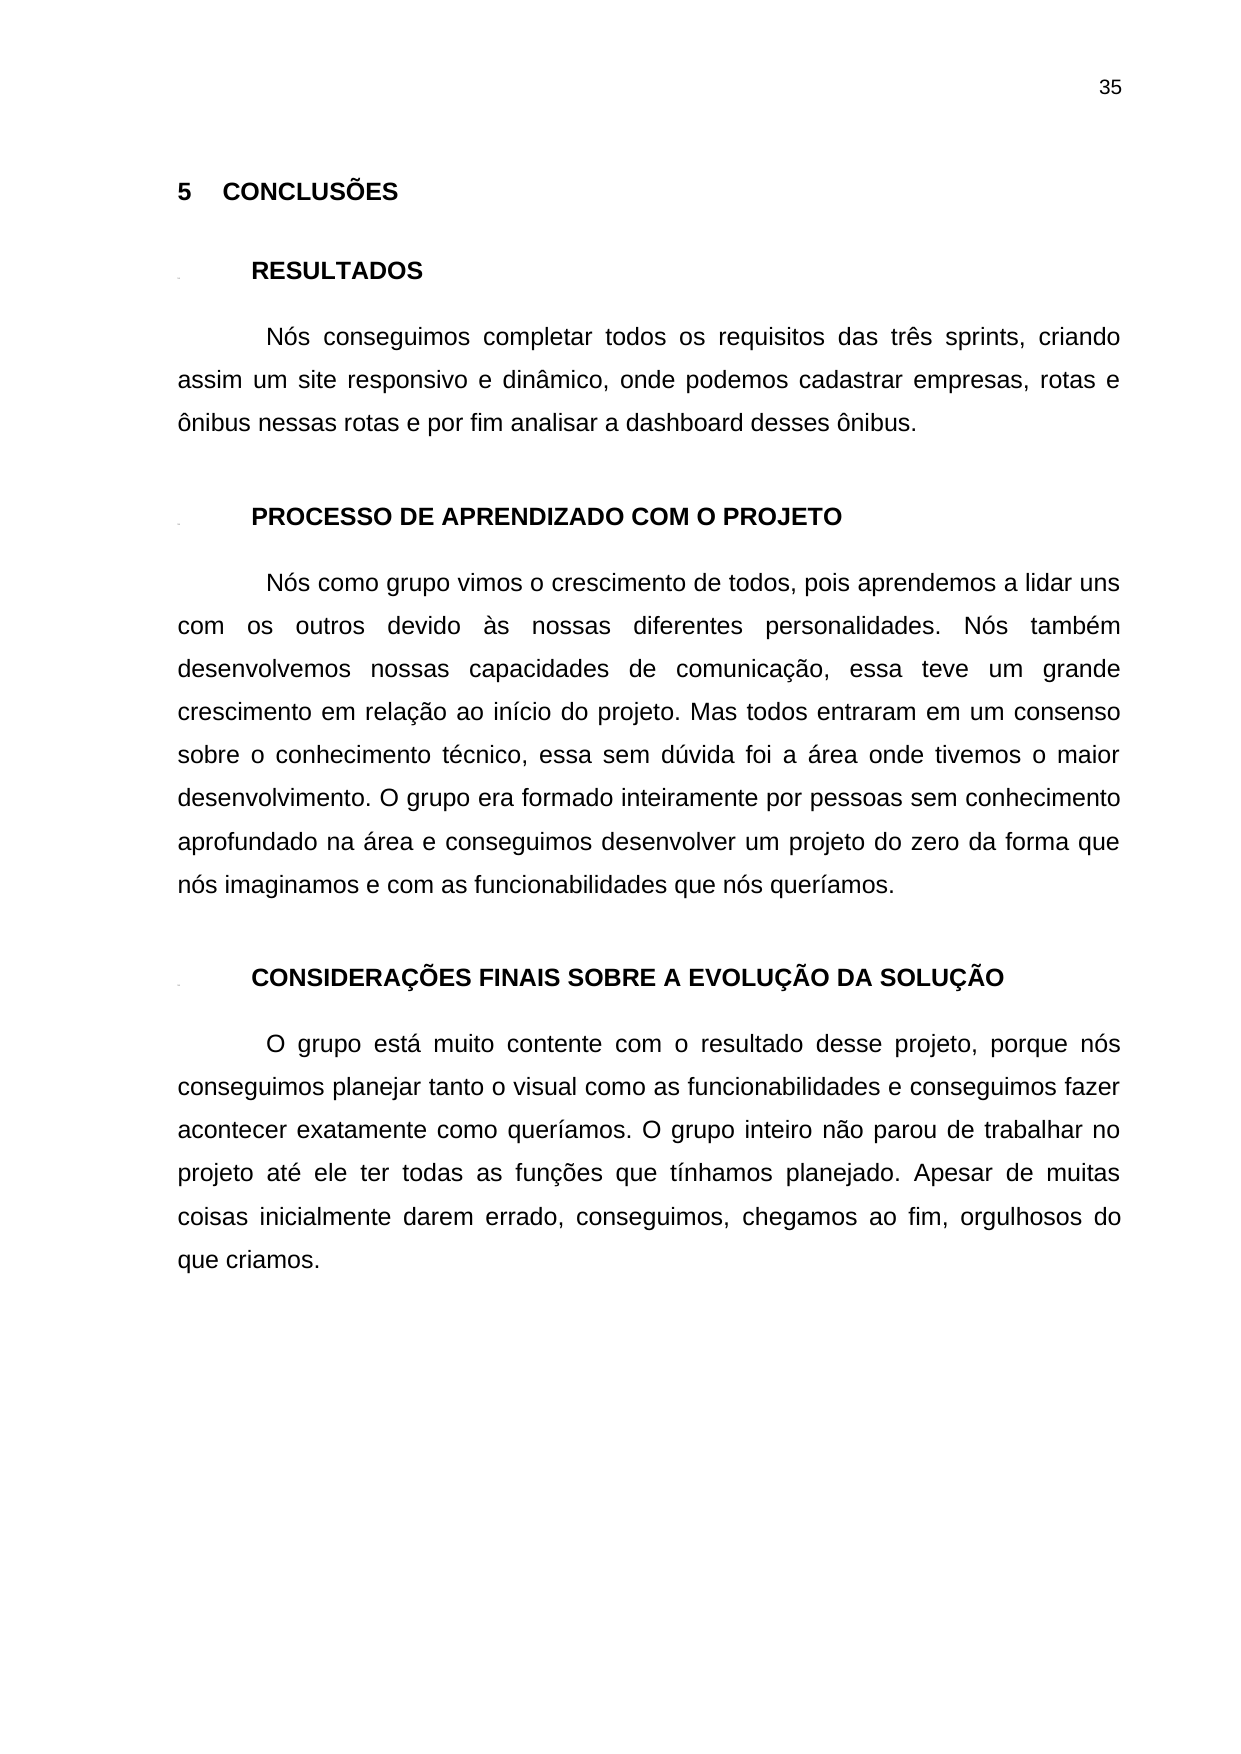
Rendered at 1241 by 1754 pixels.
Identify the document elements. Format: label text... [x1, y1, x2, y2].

text Nós como grupo vimos o crescimento de todos, pois aprendemos a lidar uns com os outros devido às nossas diferentes personalidades. Nós também desenvolvemos nossas capacidades de comunicação, essa teve um grande crescimento em relação ao início do projeto. Mas todos entraram em um consenso sobre o conhecimento técnico, essa sem dúvida foi a área onde tivemos o maior desenvolvimento. O grupo era formado inteiramente por pessoas sem conhecimento aprofundado na área e conseguimos desenvolver um projeto do zero da forma que nós imaginamos e com as funcionabilidades que nós queríamos. [177, 568, 1122, 898]
list Processo de aprendizado com o projeto [177, 502, 1122, 530]
list resultados [177, 256, 1122, 285]
list CONCLUSÕES [177, 177, 1122, 206]
text O grupo está muito contente com o resultado desse projeto, porque nós conseguimos planejar tanto o visual como as funcionabilidades e conseguimos fazer acontecer exatamente como queríamos. O grupo inteiro não parou de trabalhar no projeto até ele ter todas as funções que tínhamos planejado. Apesar de muitas coisas inicialmente darem errado, conseguimos, chegamos ao fim, orgulhosos do que criamos. [177, 1029, 1122, 1273]
text Nós conseguimos completar todos os requisitos das três sprints, criando assim um site responsivo e dinâmico, onde podemos cadastrar empresas, rotas e ônibus nessas rotas e por fim analisar a dashboard desses ônibus. [177, 322, 1122, 437]
list Considerações finais sobre A evolução da solução [177, 963, 1122, 992]
